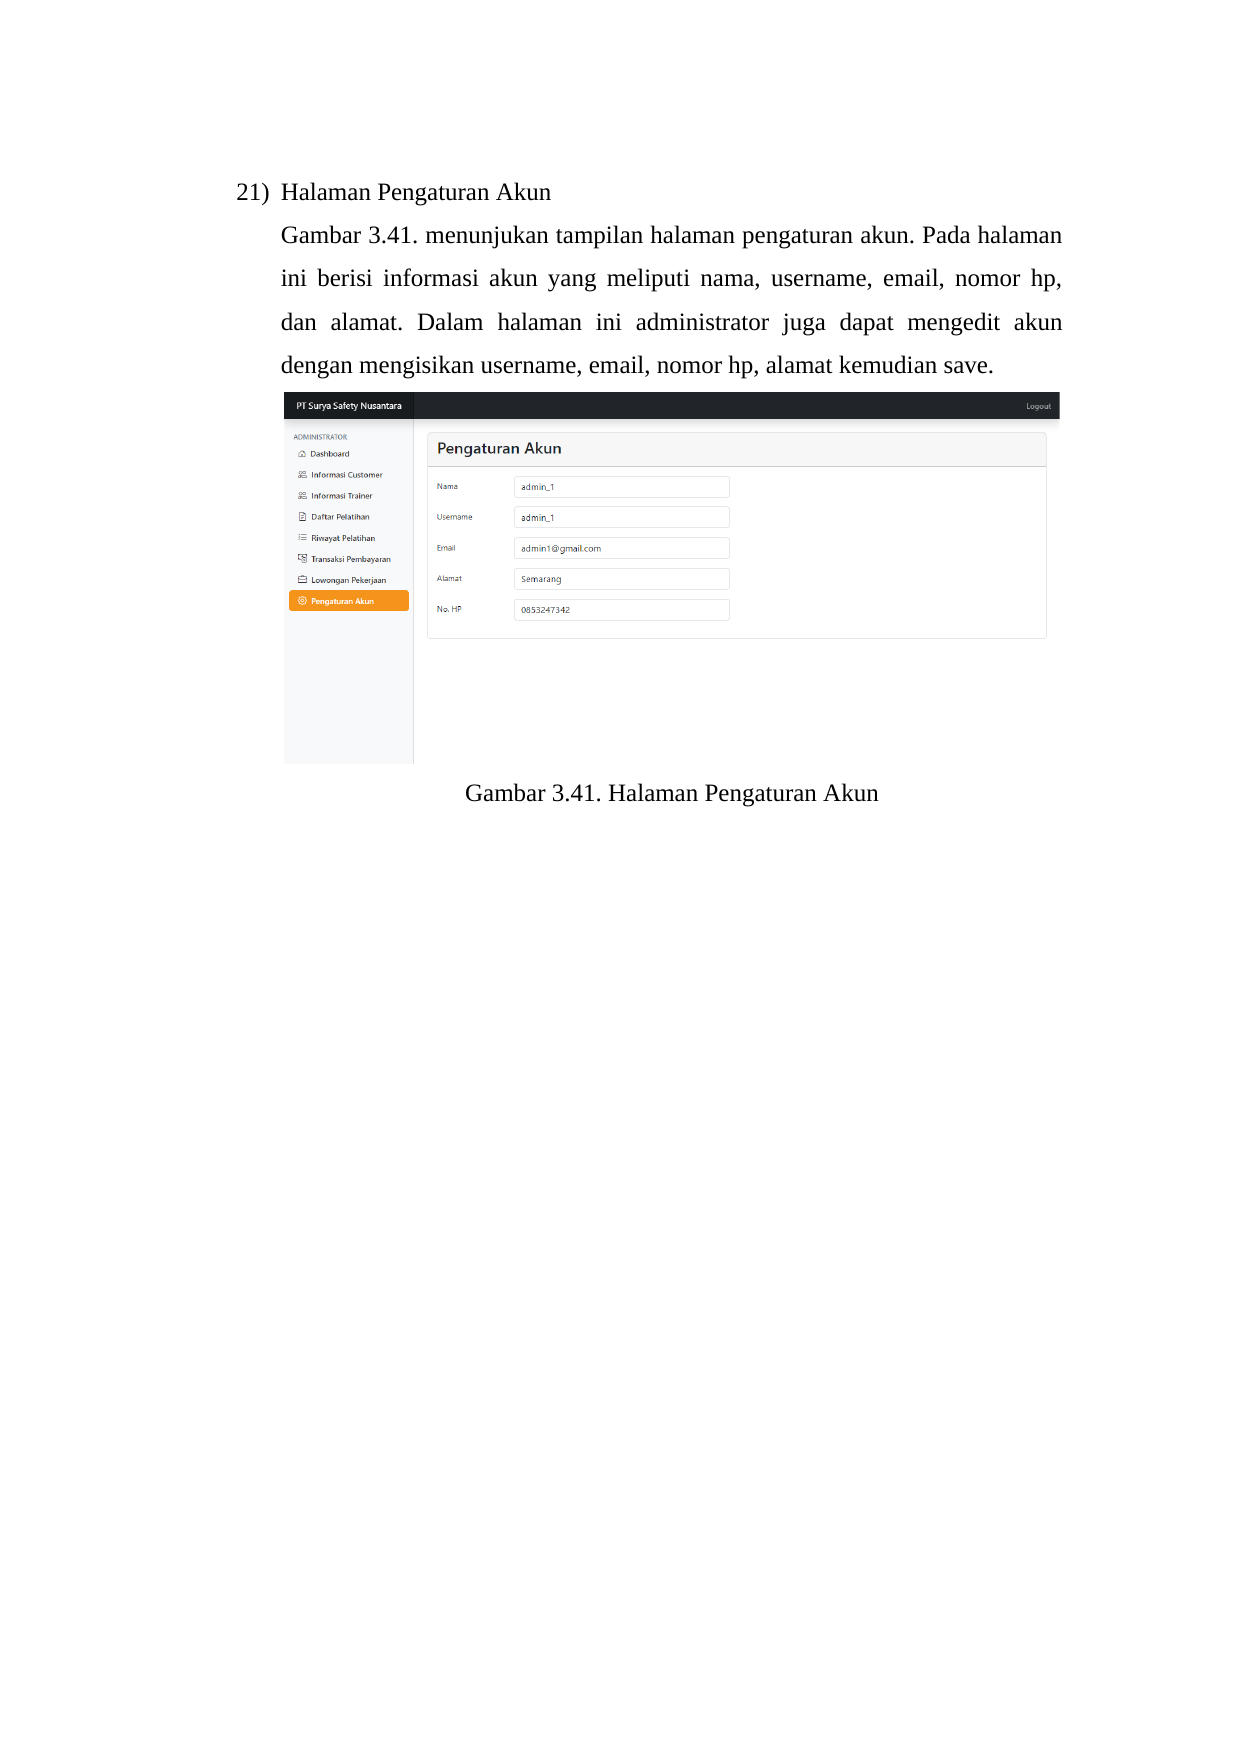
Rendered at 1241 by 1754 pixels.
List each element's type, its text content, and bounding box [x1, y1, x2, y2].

list Gambar 3.41. Halaman Pengaturan Akun [281, 778, 1063, 807]
picture [284, 392, 1060, 764]
list Halaman Pengaturan Akun [236, 177, 1063, 206]
list Gambar 3.41. menunjukan tampilan halaman pengaturan akun. Pada halaman ini berisi informasi akun yang meliputi nama, username, email, nomor hp, dan alamat. Dalam halaman ini administrator juga dapat mengedit akun dengan mengisikan username, email, nomor hp, alamat kemudian save. [281, 220, 1063, 378]
